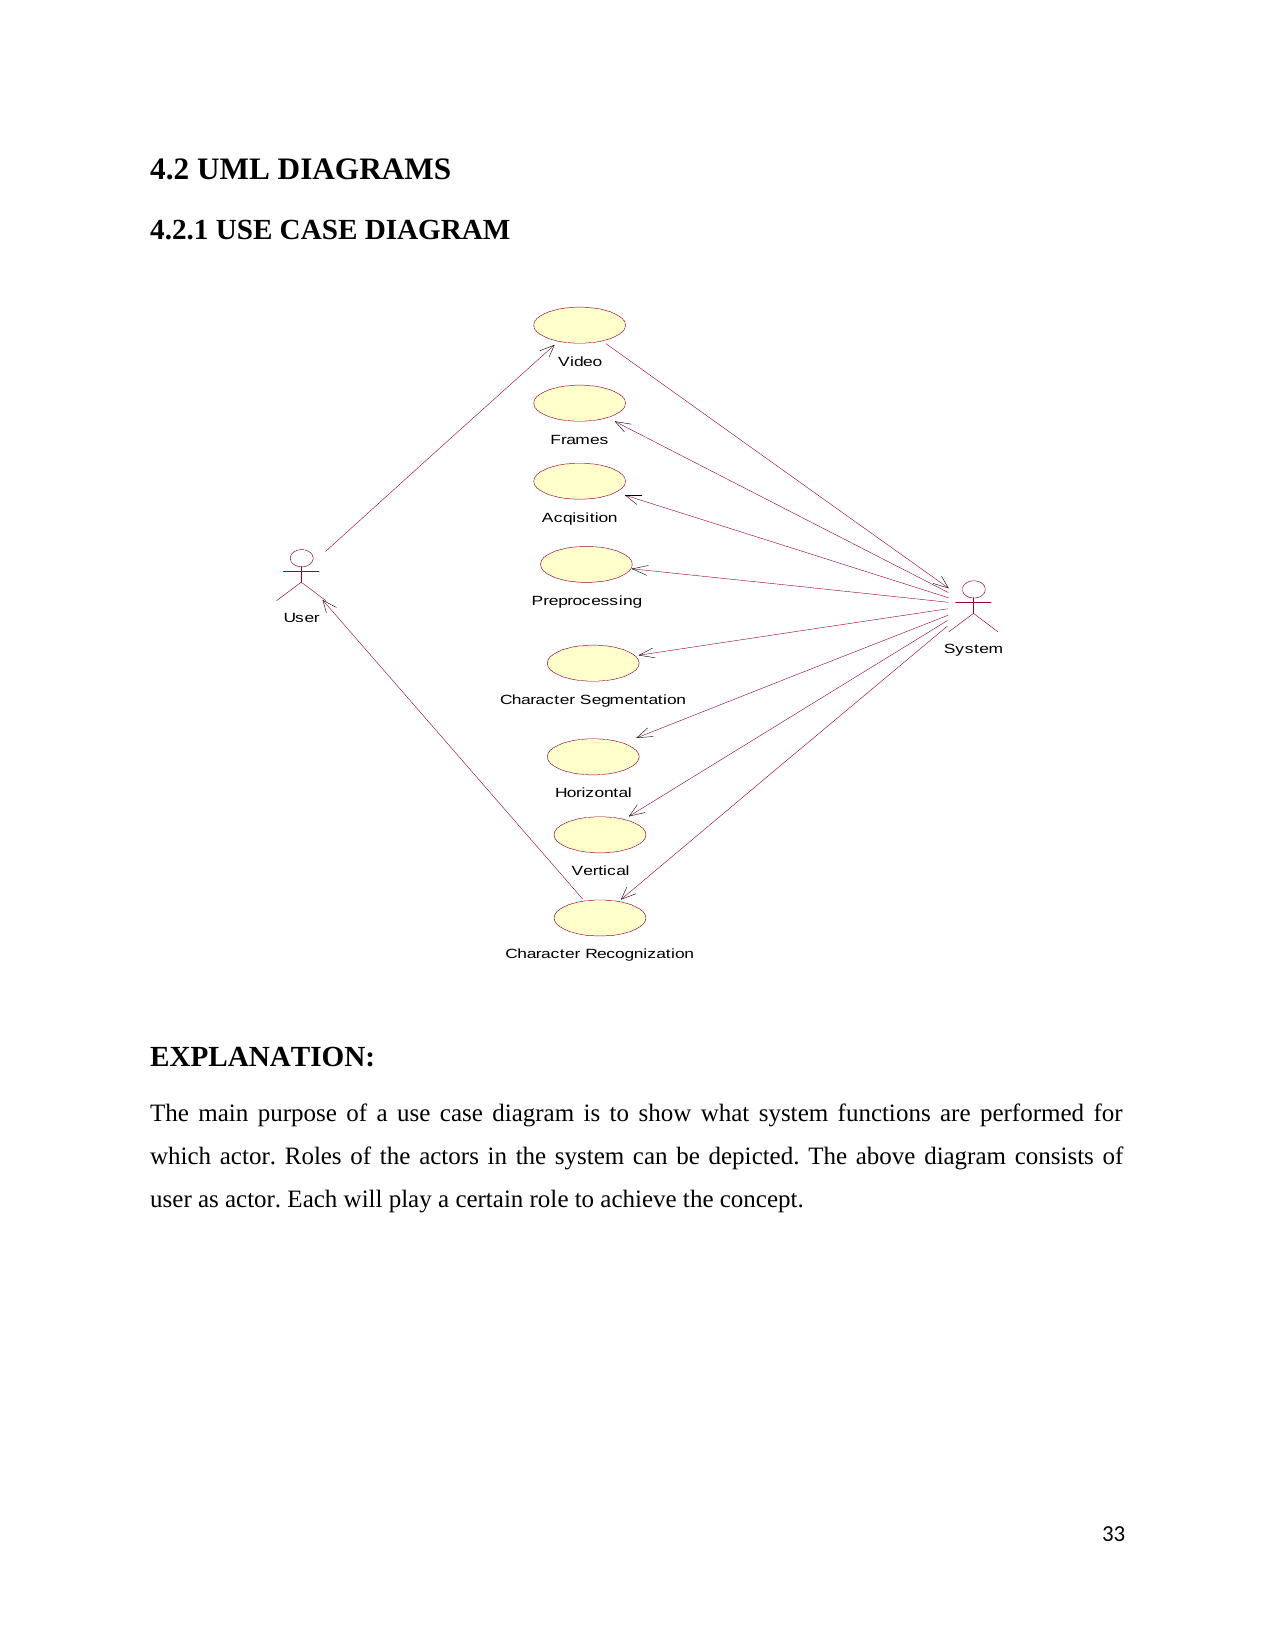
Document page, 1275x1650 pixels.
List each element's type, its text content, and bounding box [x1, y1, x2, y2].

text EXPLANATION: [150, 1039, 1125, 1072]
text The main purpose of a use case diagram is to show what system functions are performed for which actor. Roles of the actors in the system can be depicted. The above diagram consists of user as actor. Each will play a certain role to achieve the concept. [150, 1098, 1125, 1213]
text 4.2 UML DIAGRAMS [150, 150, 1125, 186]
text 4.2.1 USE CASE DIAGRAM [150, 212, 1125, 246]
